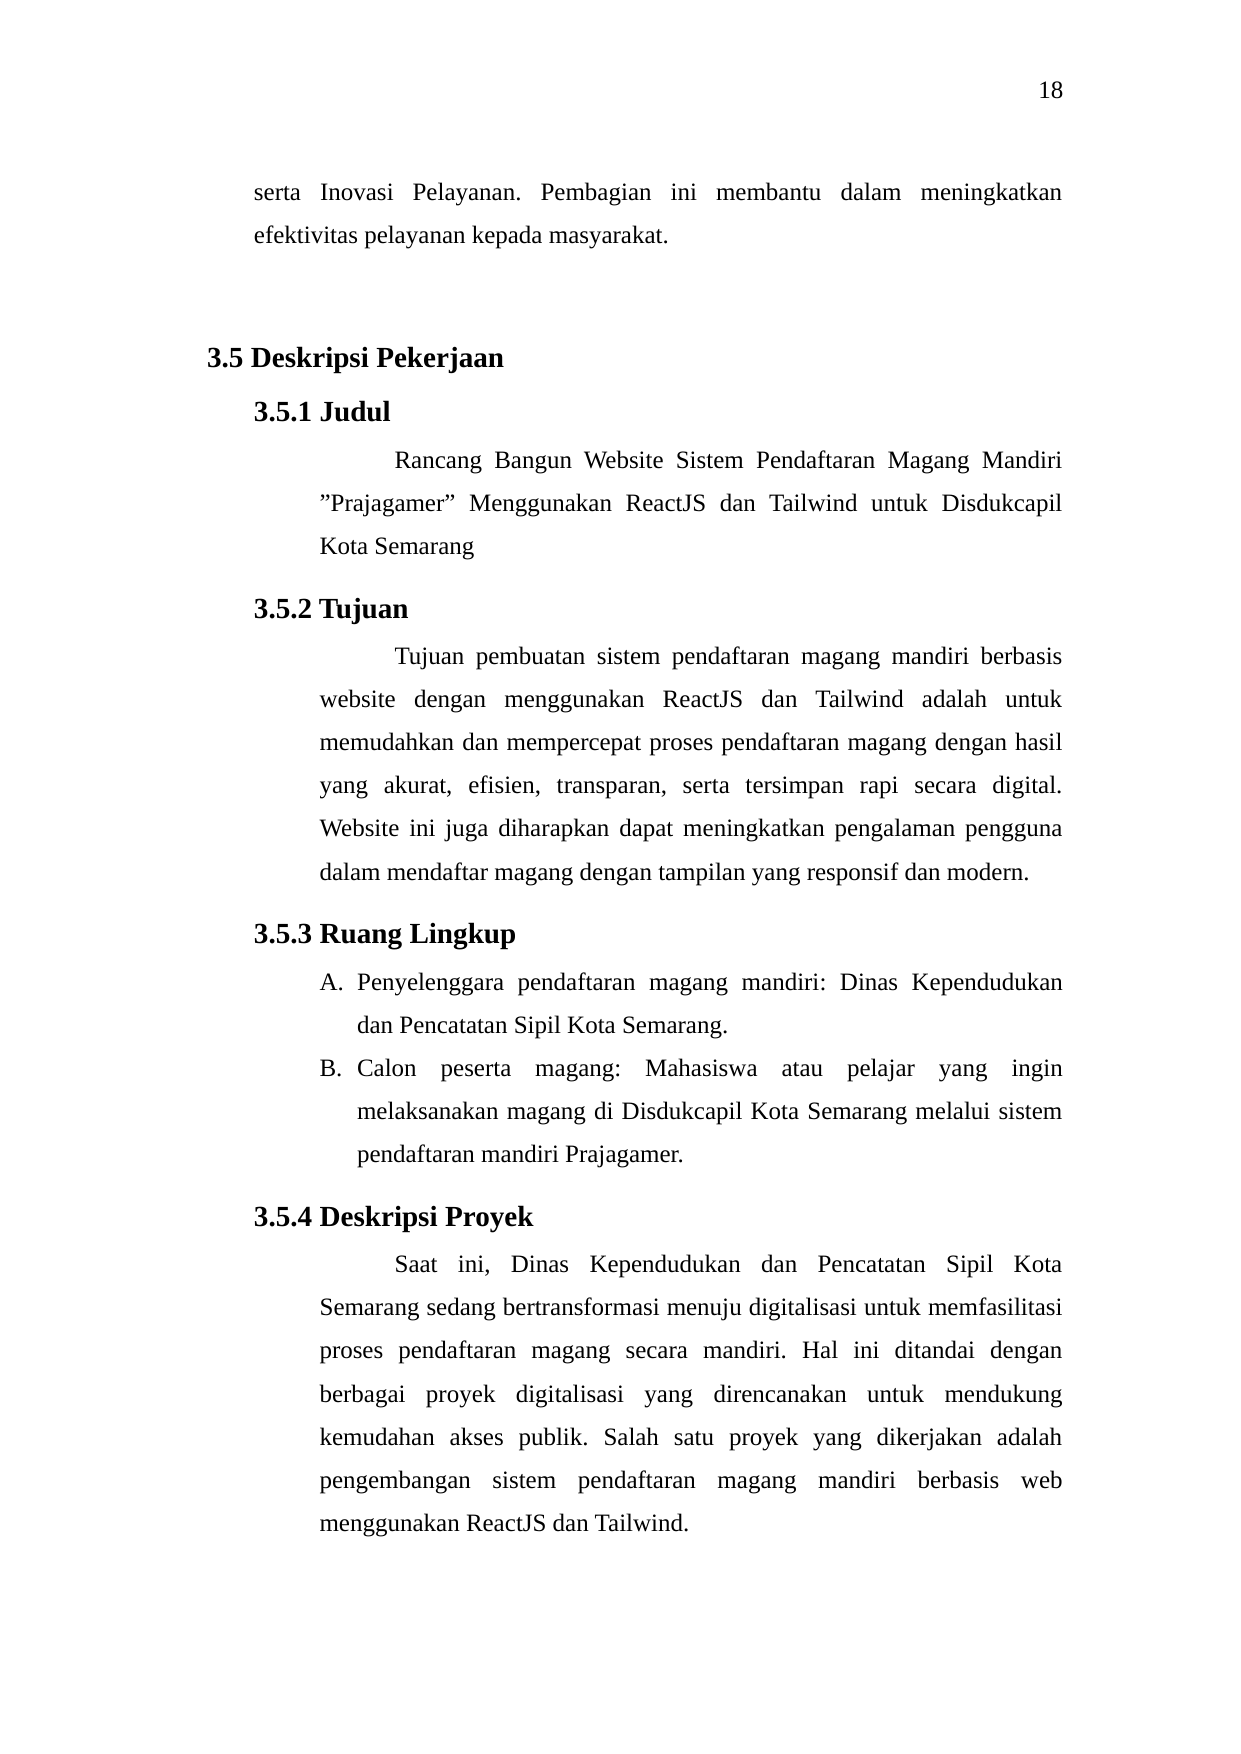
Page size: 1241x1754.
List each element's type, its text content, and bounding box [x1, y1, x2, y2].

text Saat ini, Dinas Kependudukan dan Pencatatan Sipil Kota Semarang sedang bertransformasi menuju digitalisasi untuk memfasilitasi proses pendaftaran magang secara mandiri. Hal ini ditandai dengan berbagai proyek digitalisasi yang direncanakan untuk mendukung kemudahan akses publik. Salah satu proyek yang dikerjakan adalah pengembangan sistem pendaftaran magang mandiri berbasis web menggunakan ReactJS dan Tailwind. [319, 1249, 1063, 1537]
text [254, 177, 1063, 249]
subtitle 3.5.3 Ruang Lingkup [254, 916, 1063, 950]
list Calon peserta magang: Mahasiswa atau pelajar yang ingin melaksanakan magang di Disdukcapil Kota Semarang melalui sistem pendaftaran mandiri Prajagamer. [319, 1053, 1063, 1168]
subtitle 3.5.4 Deskripsi Proyek [254, 1199, 1063, 1233]
subtitle 3.5 Deskripsi Pekerjaan [207, 340, 1063, 373]
subtitle 3.5.1 Judul [254, 394, 1063, 428]
text Rancang Bangun Website Sistem Pendaftaran Magang Mandiri ”Prajagamer” Menggunakan ReactJS dan Tailwind untuk Disdukcapil Kota Semarang [319, 445, 1063, 560]
subtitle 3.5.2 Tujuan [254, 591, 1063, 624]
text Tujuan pembuatan sistem pendaftaran magang mandiri berbasis website dengan menggunakan ReactJS dan Tailwind adalah untuk memudahkan dan mempercepat proses pendaftaran magang dengan hasil yang akurat, efisien, transparan, serta tersimpan rapi secara digital. Website ini juga diharapkan dapat meningkatkan pengalaman pengguna dalam mendaftar magang dengan tampilan yang responsif dan modern. [319, 641, 1063, 885]
list Penyelenggara pendaftaran magang mandiri: Dinas Kependudukan dan Pencatatan Sipil Kota Semarang. [319, 967, 1063, 1039]
